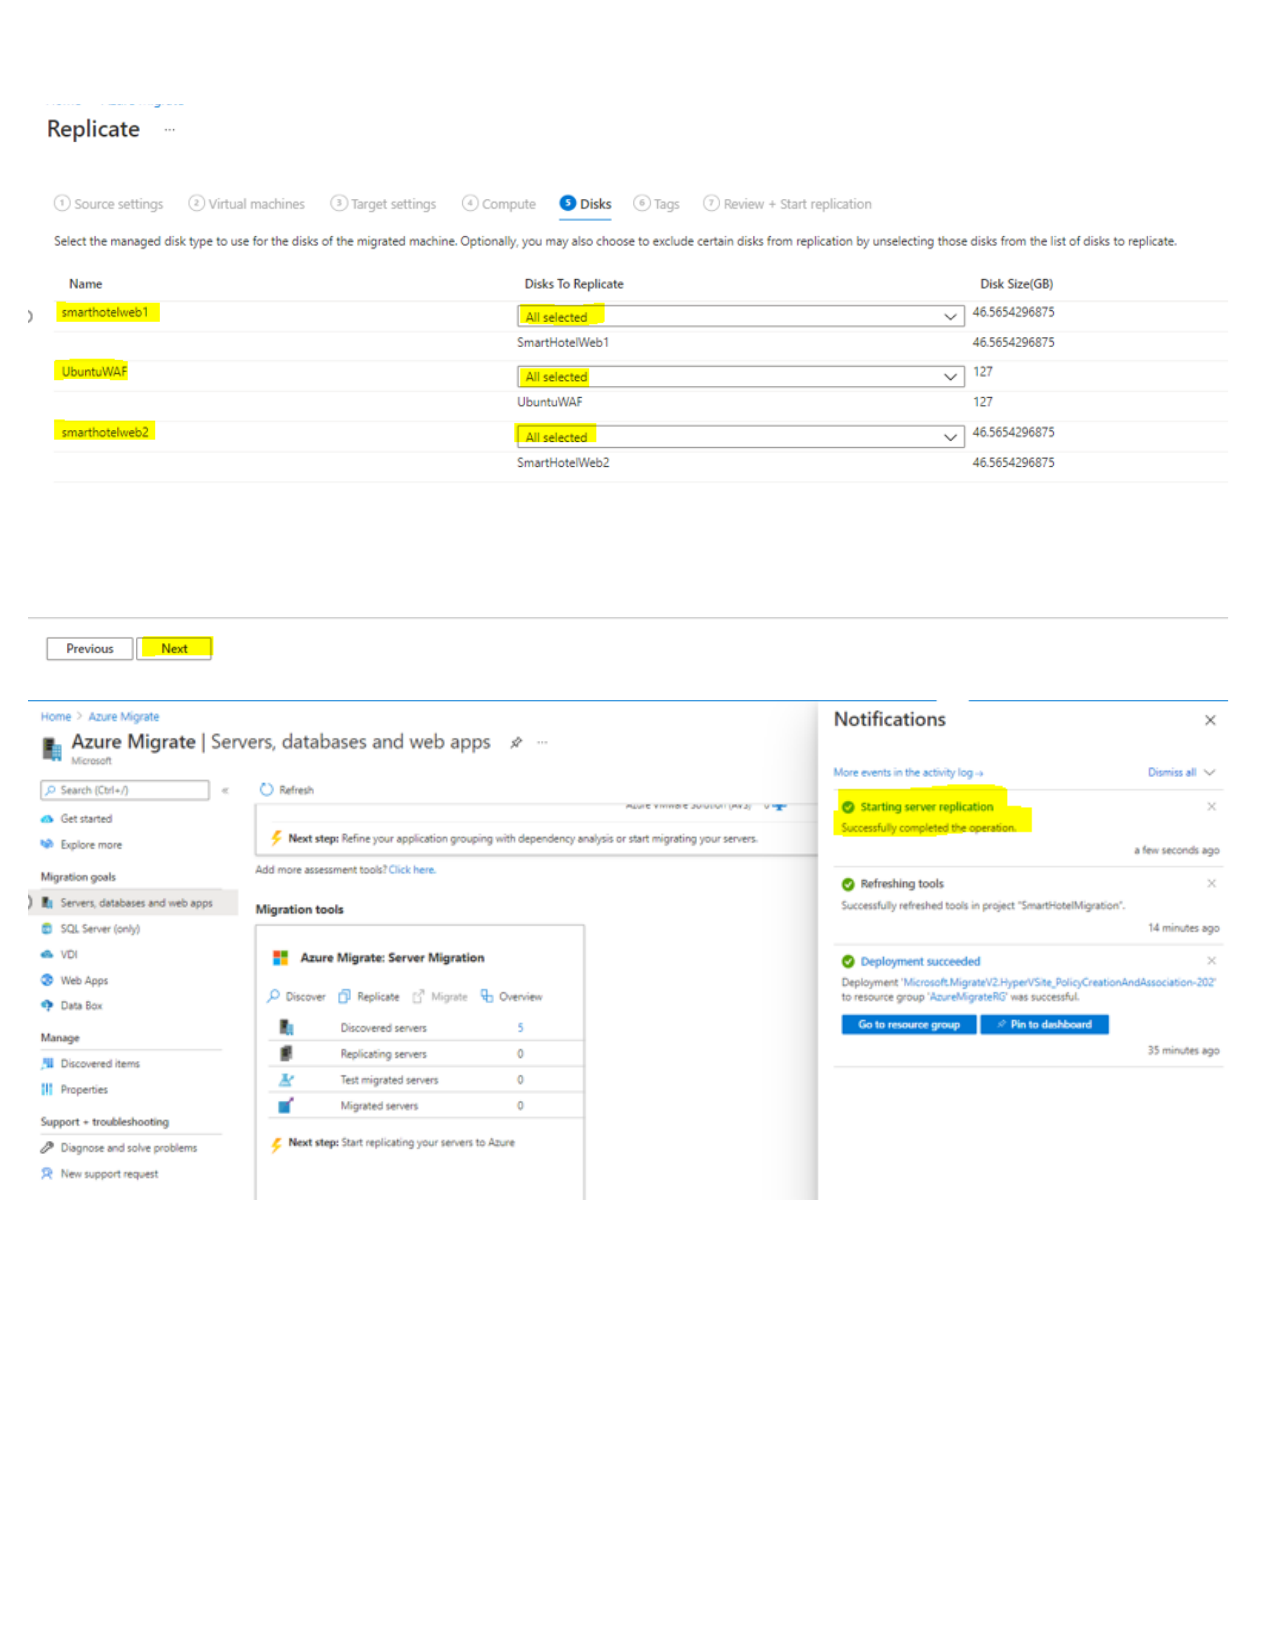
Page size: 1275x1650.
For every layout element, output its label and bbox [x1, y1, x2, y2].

picture [28, 104, 1229, 672]
picture [28, 700, 1229, 1200]
